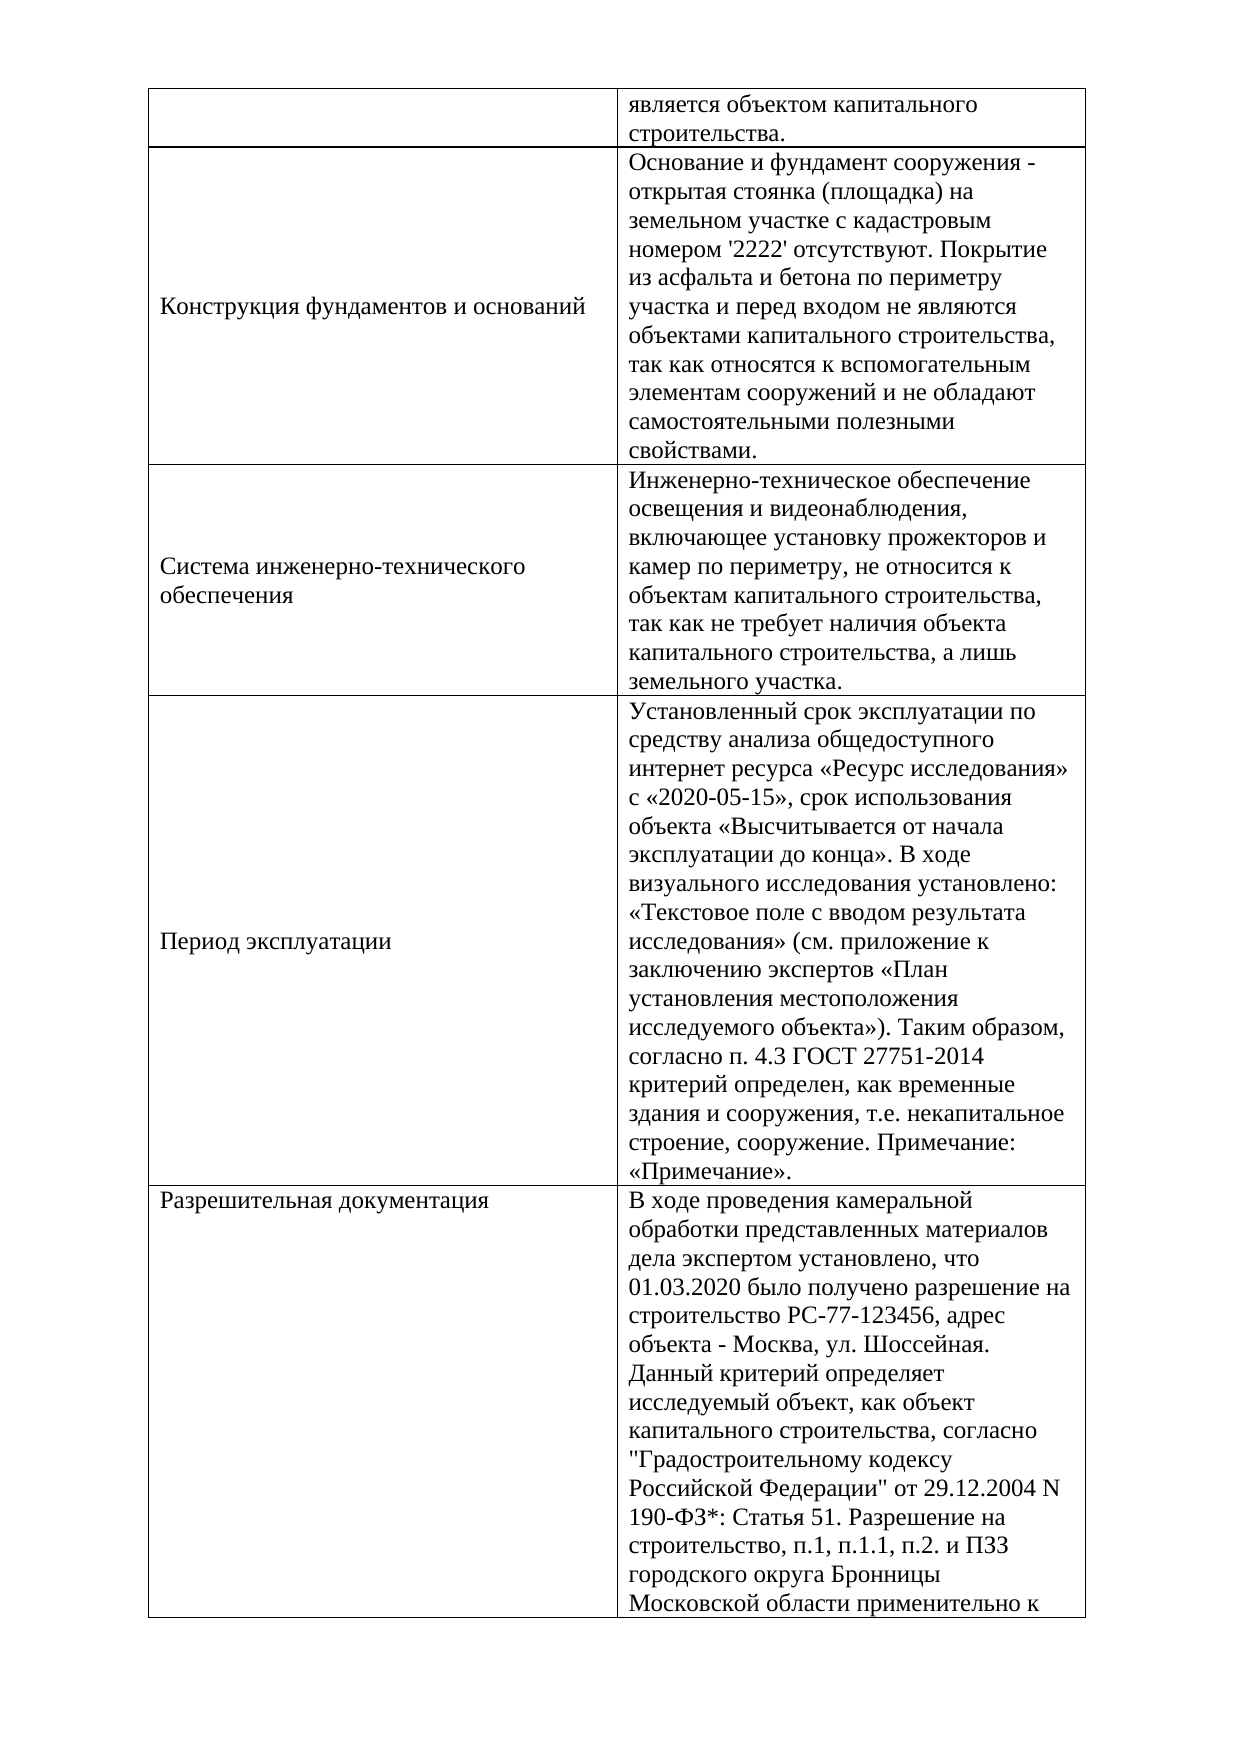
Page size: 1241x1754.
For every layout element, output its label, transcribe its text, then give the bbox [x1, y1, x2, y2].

table_cell Конструкция фундаментов и оснований [149, 148, 617, 464]
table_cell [149, 1186, 617, 1617]
table_cell Основание и фундамент сооружения - открытая стоянка (площадка) на земельном участке с кадастровым номером '2222' отсутствуют. Покрытие из асфальта и бетона по периметру участка и перед входом не являются объектами капитального строительства, так как относятся к вспомогательным элементам сооружений и не обладают самостоятельными полезными свойствами. [618, 148, 1085, 464]
table_cell Инженерно-техническое обеспечение освещения и видеонаблюдения, включающее установку прожекторов и камер по периметру, не относится к объектам капитального строительства, так как не требует наличия объекта капитального строительства, а лишь земельного участка. [618, 465, 1085, 695]
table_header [149, 89, 617, 146]
table_cell Система инженерно-технического обеспечения [149, 465, 617, 695]
table_cell Установленный срок эксплуатации по средству анализа общедоступного интернет ресурса «Ресурс исследования» с «2020-05-15», срок использования объекта «Высчитывается от начала эксплуатации до конца». В ходе визуального исследования установлено: «Текстовое поле с вводом результата исследования» (см. приложение к заключению экспертов «План установления местоположения исследуемого объекта»). Таким образом, согласно п. 4.3 ГОСТ 27751-2014 критерий определен, как временные здания и сооружения, т.е. некапитальное строение, сооружение. Примечание: «Примечание». [618, 696, 1085, 1184]
table_cell Период эксплуатации [149, 696, 617, 1184]
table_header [618, 89, 1085, 146]
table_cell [618, 1186, 1085, 1617]
